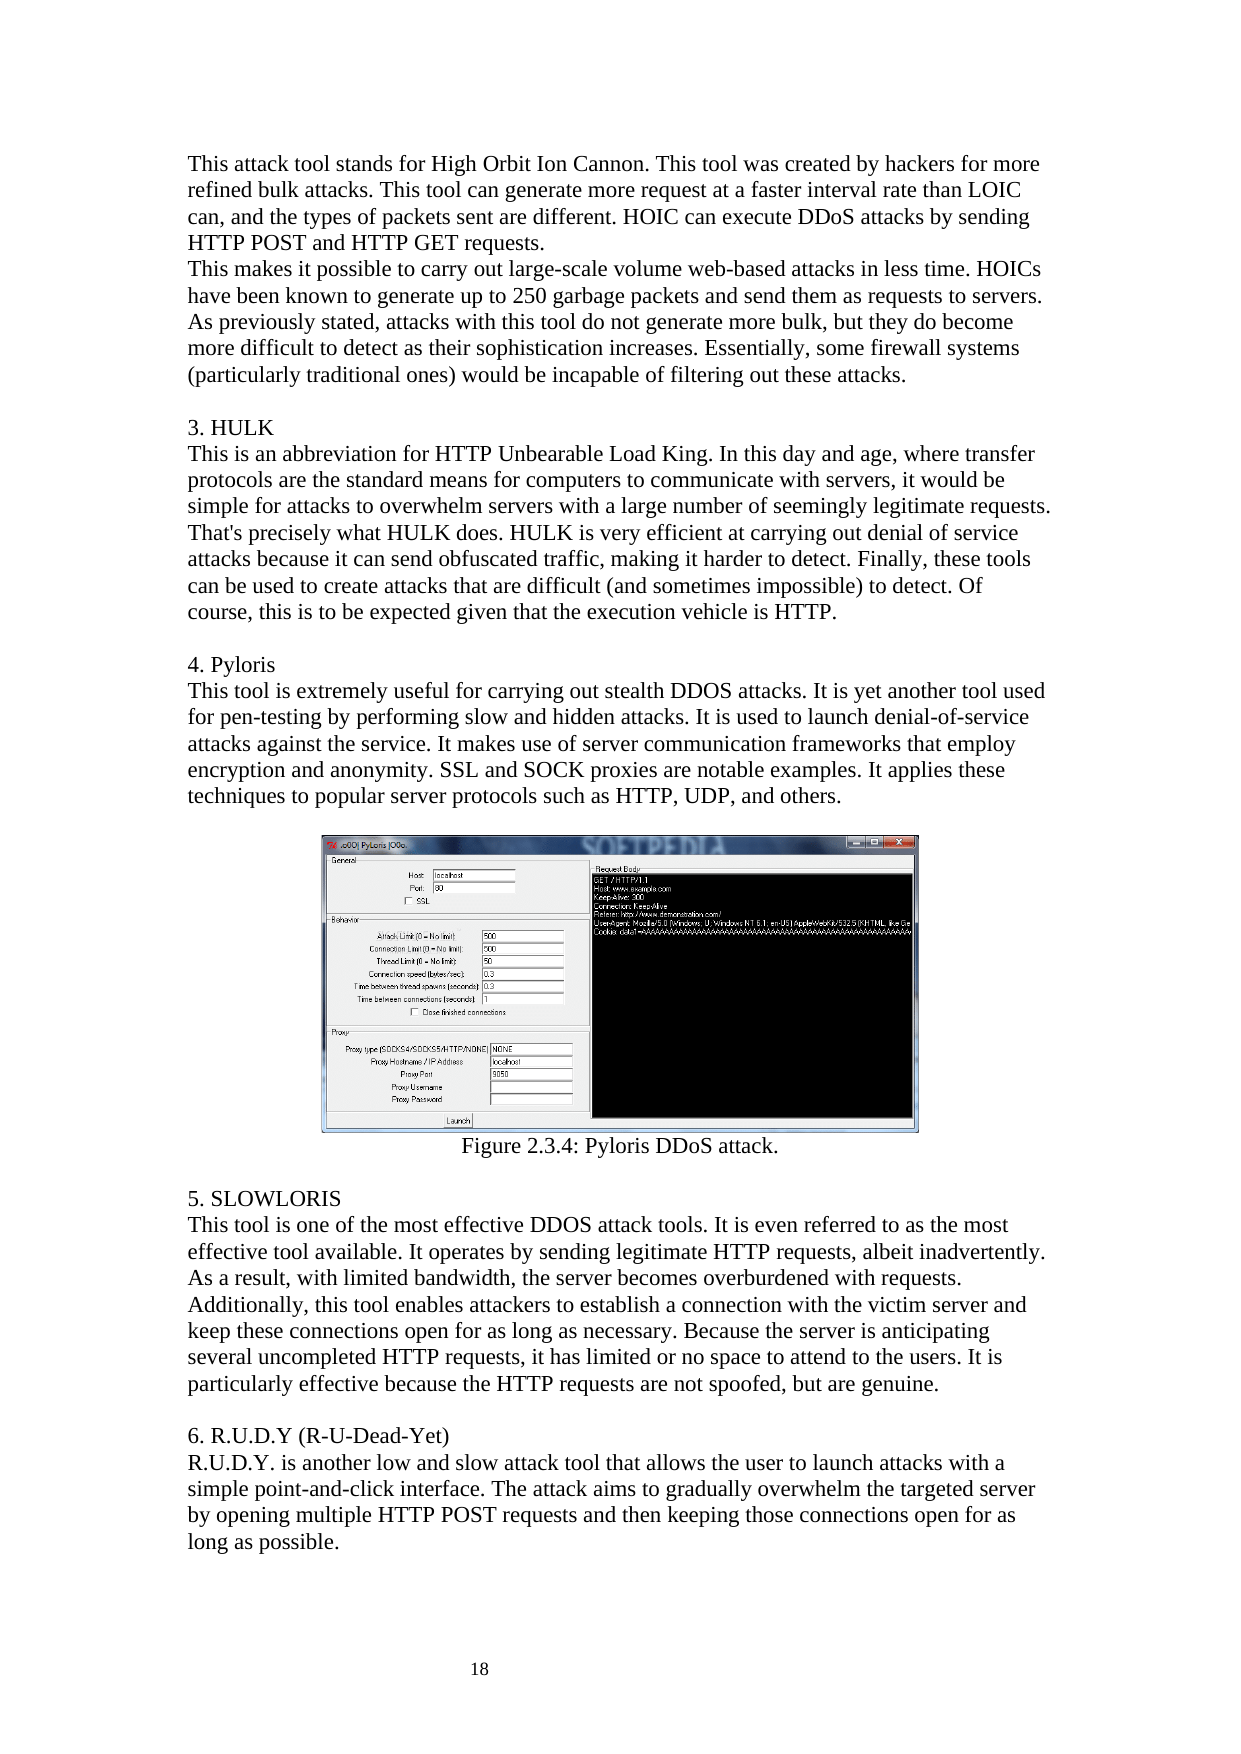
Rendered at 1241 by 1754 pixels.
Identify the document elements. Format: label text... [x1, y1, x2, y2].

list HULK [187, 413, 1053, 440]
list This tool is extremely useful for carrying out stealth DDOS attacks. It is yet another tool used for pen-testing by performing slow and hidden attacks. It is used to launch denial-of-service attacks against the service. It makes use of server communication frameworks that employ encryption and anonymity. SSL and SOCK proxies are notable examples. It applies these techniques to popular server protocols such as HTTP, UDP, and others. [187, 677, 1053, 809]
list Pyloris [187, 651, 1053, 677]
list R.U.D.Y (R-U-Dead-Yet) [187, 1422, 1053, 1449]
list This attack tool stands for High Orbit Ion Cannon. This tool was created by hackers for more refined bulk attacks. This tool can generate more request at a faster interval rate than LOIC can, and the types of packets sent are different. HOIC can execute DDoS attacks by sending HTTP POST and HTTP GET requests. [187, 150, 1053, 255]
list This makes it possible to carry out large-scale volume web-based attacks in less time. HOICs have been known to generate up to 250 garbage packets and send them as requests to servers. As previously stated, attacks with this tool do not generate more bulk, but they do become more difficult to detect as their sophistication increases. Essentially, some firewall systems (particularly traditional ones) would be incapable of filtering out these attacks. [187, 255, 1053, 387]
picture [321, 835, 919, 1133]
list This is an abbreviation for HTTP Unbearable Load King. In this day and age, where transfer protocols are the standard means for computers to communicate with servers, it would be simple for attacks to overwhelm servers with a large number of seemingly legitimate requests. That's precisely what HULK does. HULK is very efficient at carrying out denial of service attacks because it can send obfuscated traffic, making it harder to detect. Finally, these tools can be used to create attacks that are difficult (and sometimes impossible) to detect. Of course, this is to be expected given that the execution vehicle is HTTP. [187, 440, 1053, 624]
list Figure 2.3.4: Pyloris DDoS attack. [187, 1132, 1053, 1159]
text R.U.D.Y. is another low and slow attack tool that allows the user to launch attacks with a simple point-and-click interface. The attack aims to gradually overwhelm the targeted server by opening multiple HTTP POST requests and then keeping those connections open for as long as possible. [187, 1449, 1053, 1554]
list This tool is one of the most effective DDOS attack tools. It is even referred to as the most effective tool available. It operates by sending legitimate HTTP requests, albeit inadvertently. As a result, with limited bandwidth, the server becomes overburdened with requests. Additionally, this tool enables attackers to establish a connection with the victim server and keep these connections open for as long as necessary. Because the server is anticipating several uncompleted HTTP requests, it has limited or no space to attend to the users. It is particularly effective because the HTTP requests are not spoofed, but are genuine. [187, 1212, 1053, 1396]
list SLOWLORIS [187, 1185, 1053, 1212]
